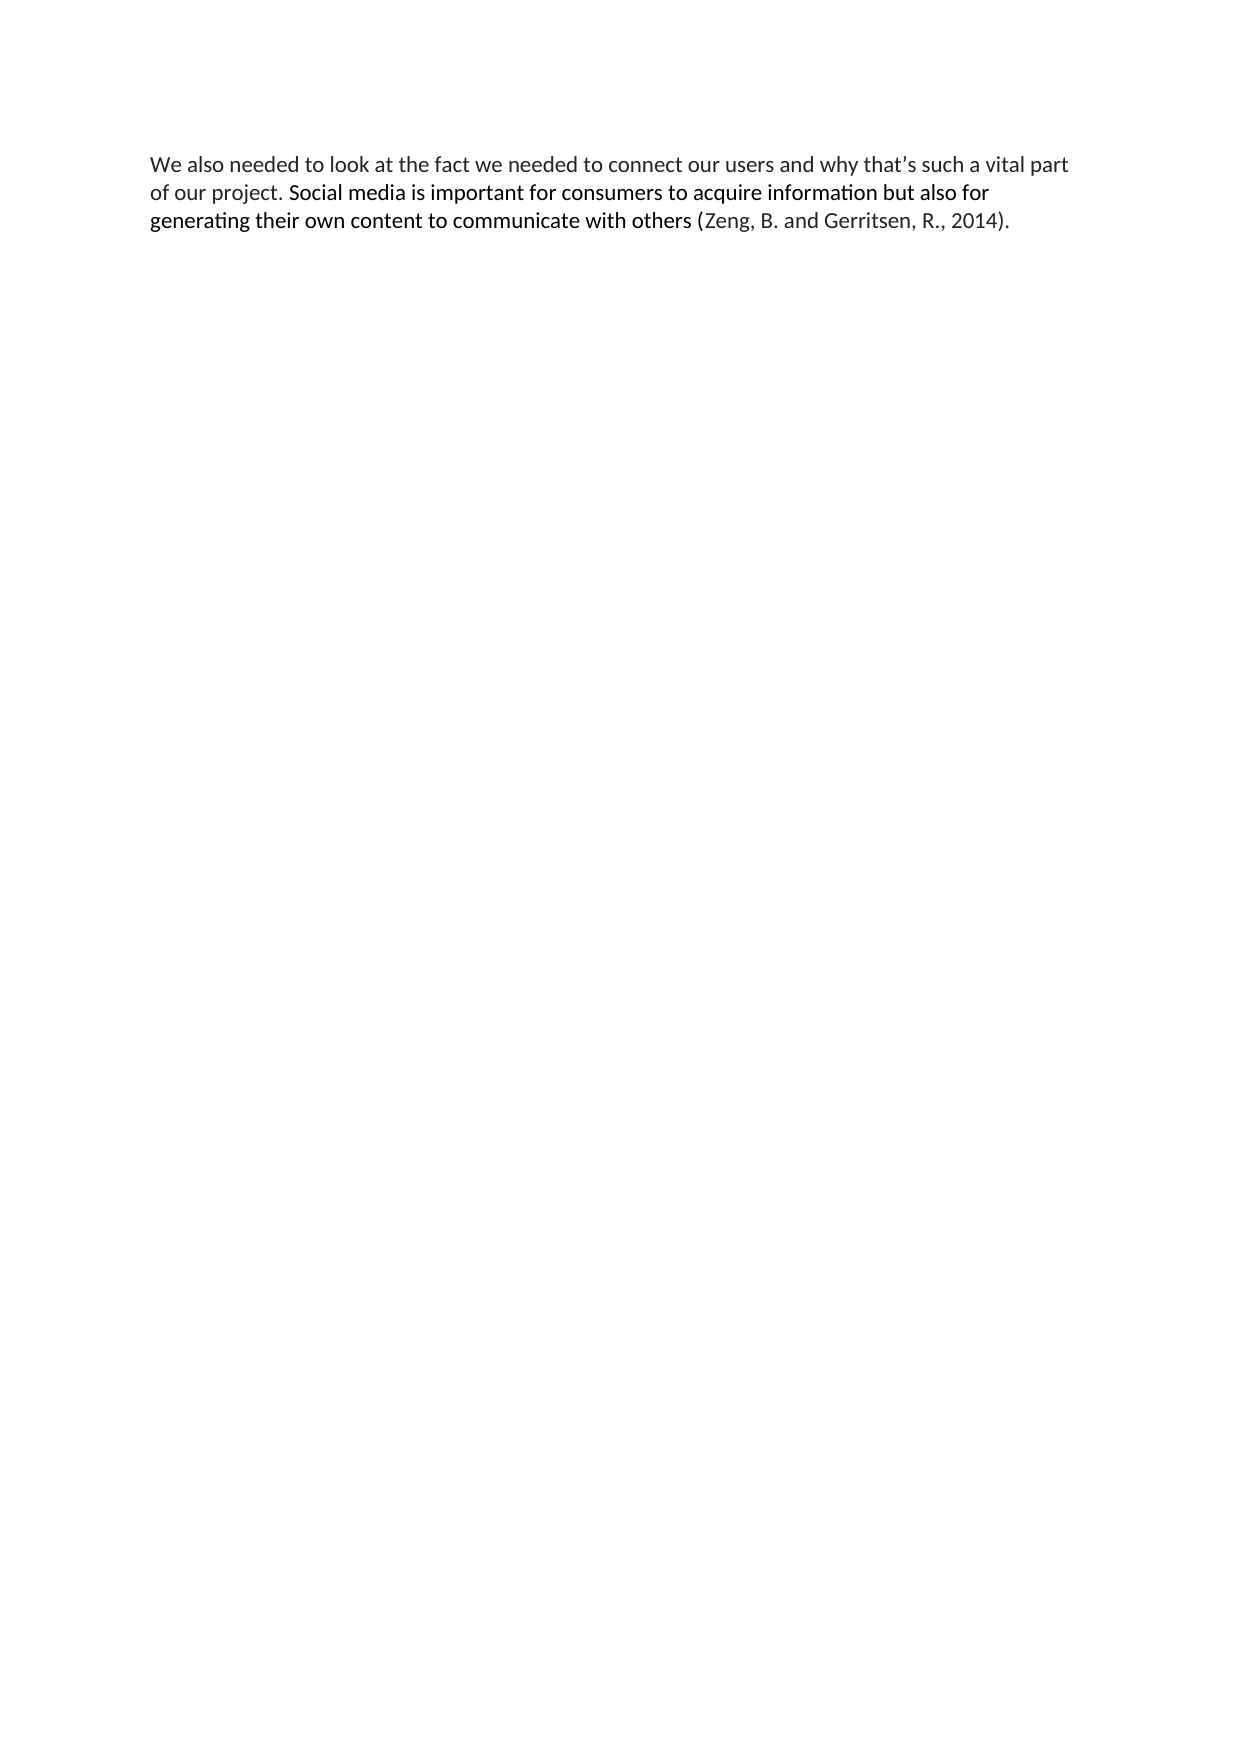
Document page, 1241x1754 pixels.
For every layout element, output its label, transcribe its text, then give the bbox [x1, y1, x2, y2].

text We also needed to look at the fact we needed to connect our users and why that’s such a vital part of our project. Social media is important for consumers to acquire information but also for generating their own content to communicate with others (Zeng, B. and Gerritsen, R., 2014). [150, 150, 1090, 234]
